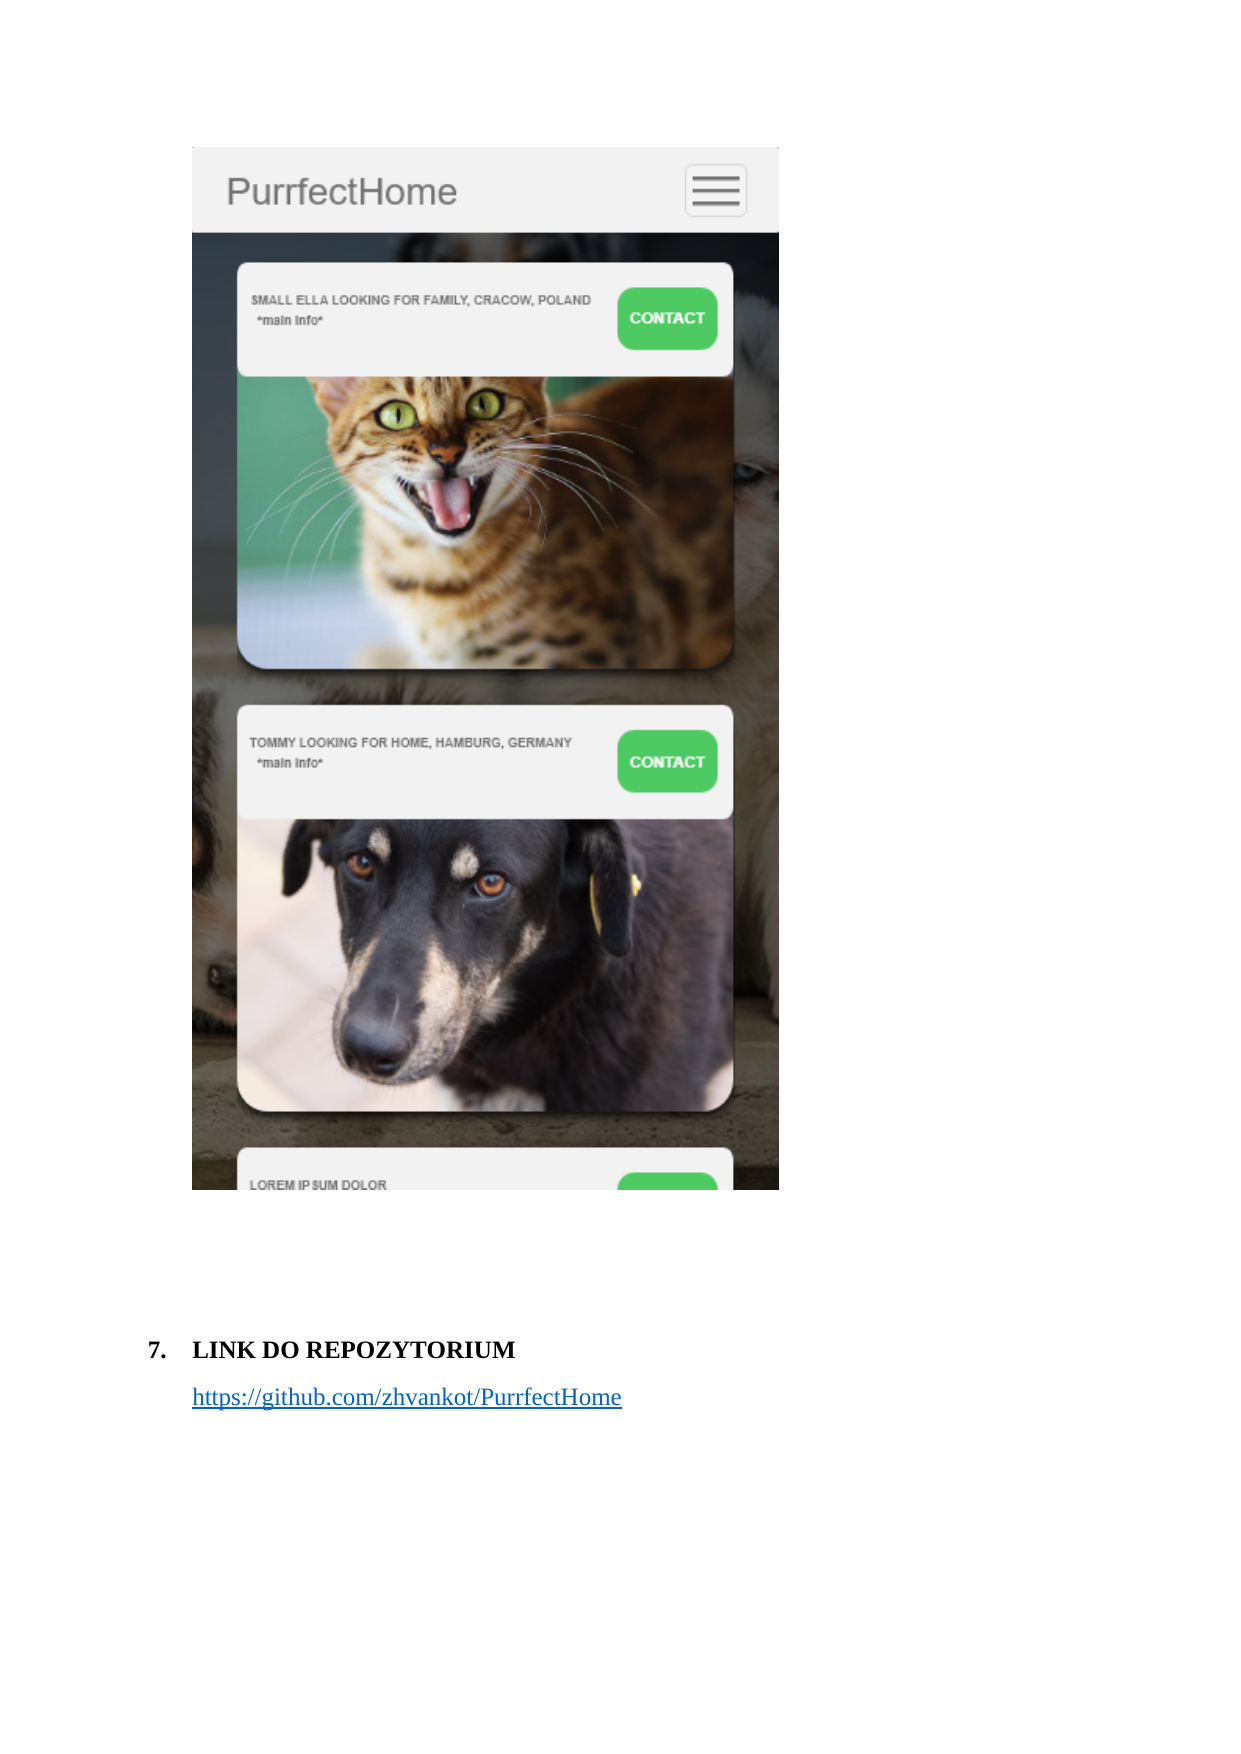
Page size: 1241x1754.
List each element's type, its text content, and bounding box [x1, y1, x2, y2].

list LINK DO REPOZYTORIUM [148, 1335, 1093, 1363]
text https://github.com/zhvankot/PurrfectHome [192, 1382, 1093, 1411]
picture [192, 147, 779, 1190]
